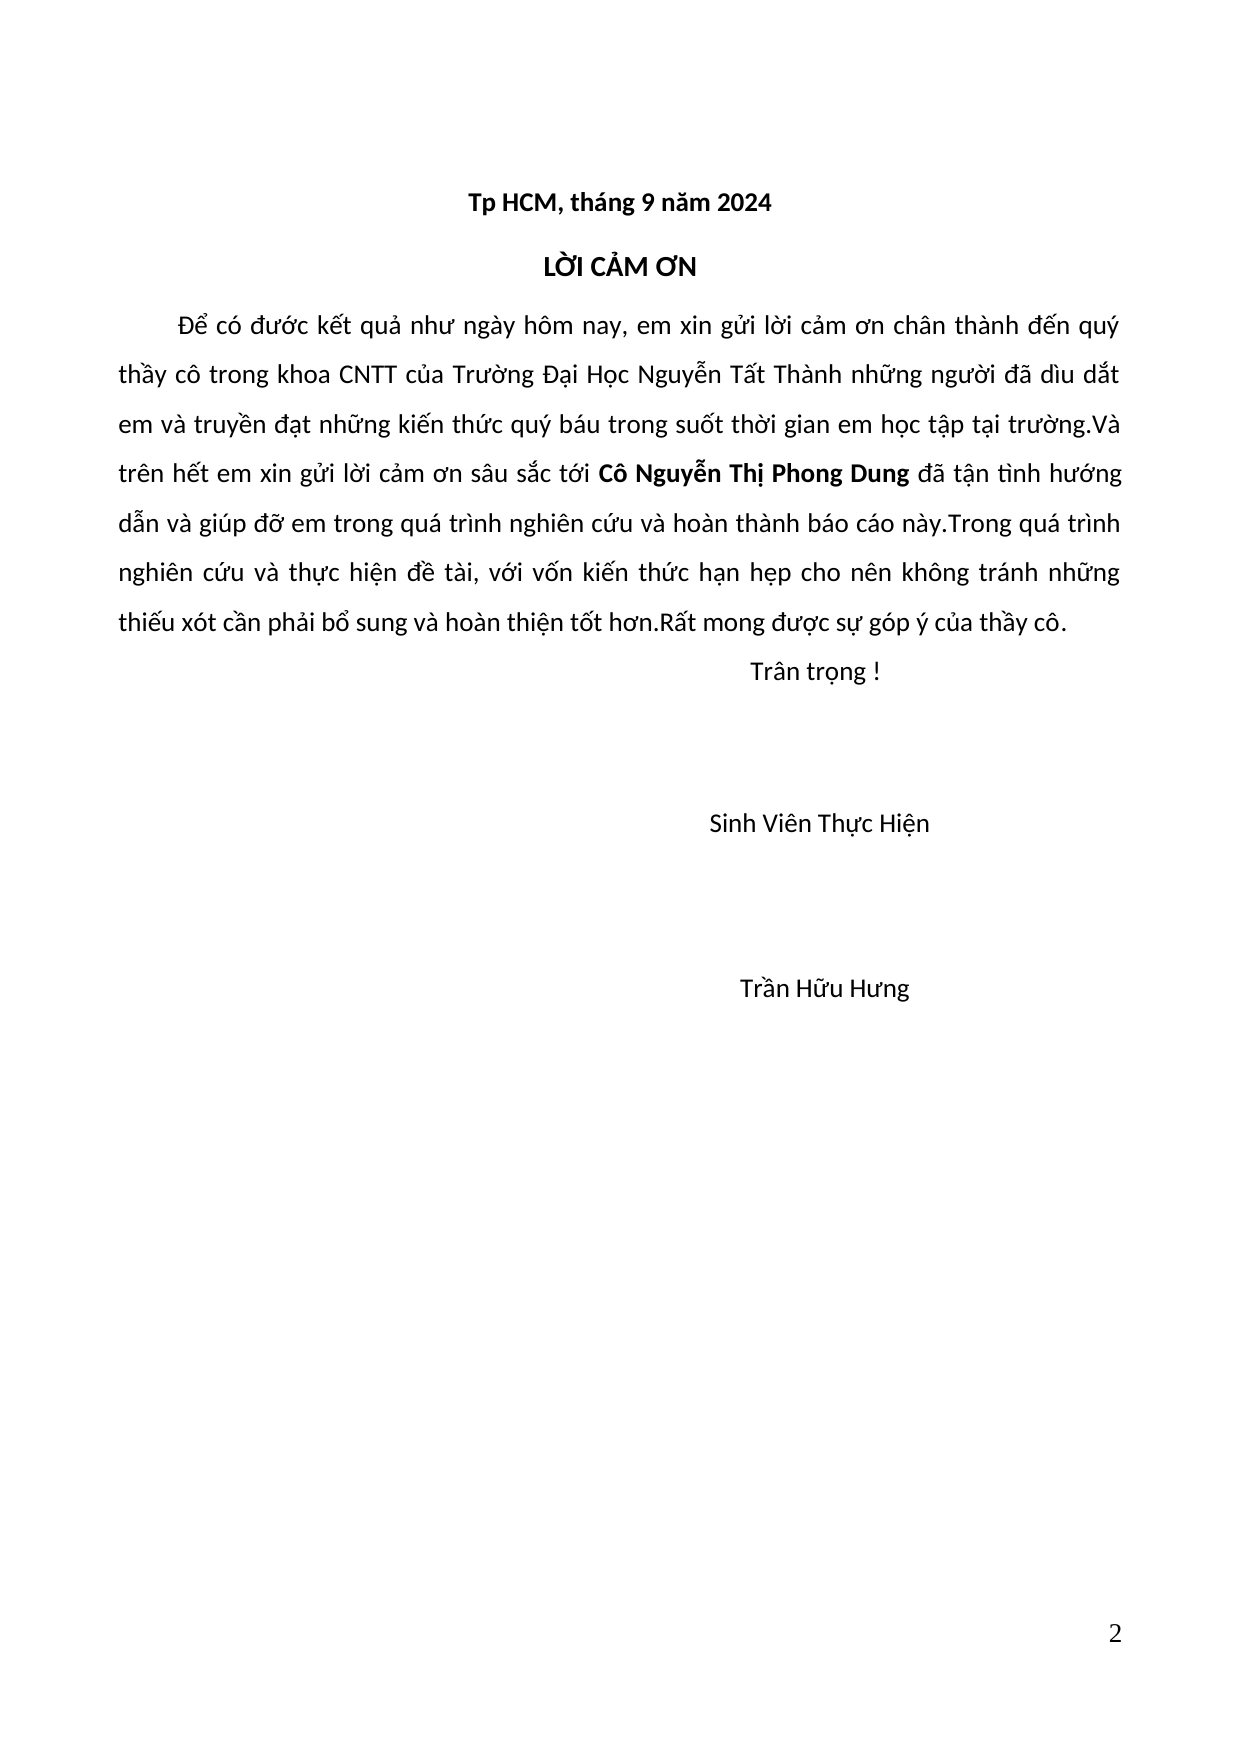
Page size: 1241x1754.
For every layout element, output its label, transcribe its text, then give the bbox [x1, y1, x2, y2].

text Để có đước kết quả như ngày hôm nay, em xin gửi lời cảm ơn chân thành đến quý thầy cô trong khoa CNTT của Trường Đại Học Nguyễn Tất Thành những người đã dìu dắt em và truyền đạt những kiến thức quý báu trong suốt thời gian em học tập tại trường.Và trên hết em xin gửi lời cảm ơn sâu sắc tới Cô Nguyễn Thị Phong Dung đã tận tình hướng dẫn và giúp đỡ em trong quá trình nghiên cứu và hoàn thành báo cáo này.Trong quá trình nghiên cứu và thực hiện đề tài, với vốn kiến thức hạn hẹp cho nên không tránh những thiếu xót cần phải bổ sung và hoàn thiện tốt hơn.Rất mong được sự góp ý của thầy cô. [118, 308, 1122, 638]
text Trân trọng ! [118, 654, 1122, 688]
subtitle LỜI CẢM ƠN [118, 248, 1122, 284]
text Trần Hữu Hưng [118, 971, 1122, 1004]
text Tp HCM, tháng 9 năm 2024 [118, 186, 1122, 219]
text Sinh Viên Thực Hiện [118, 806, 1122, 839]
